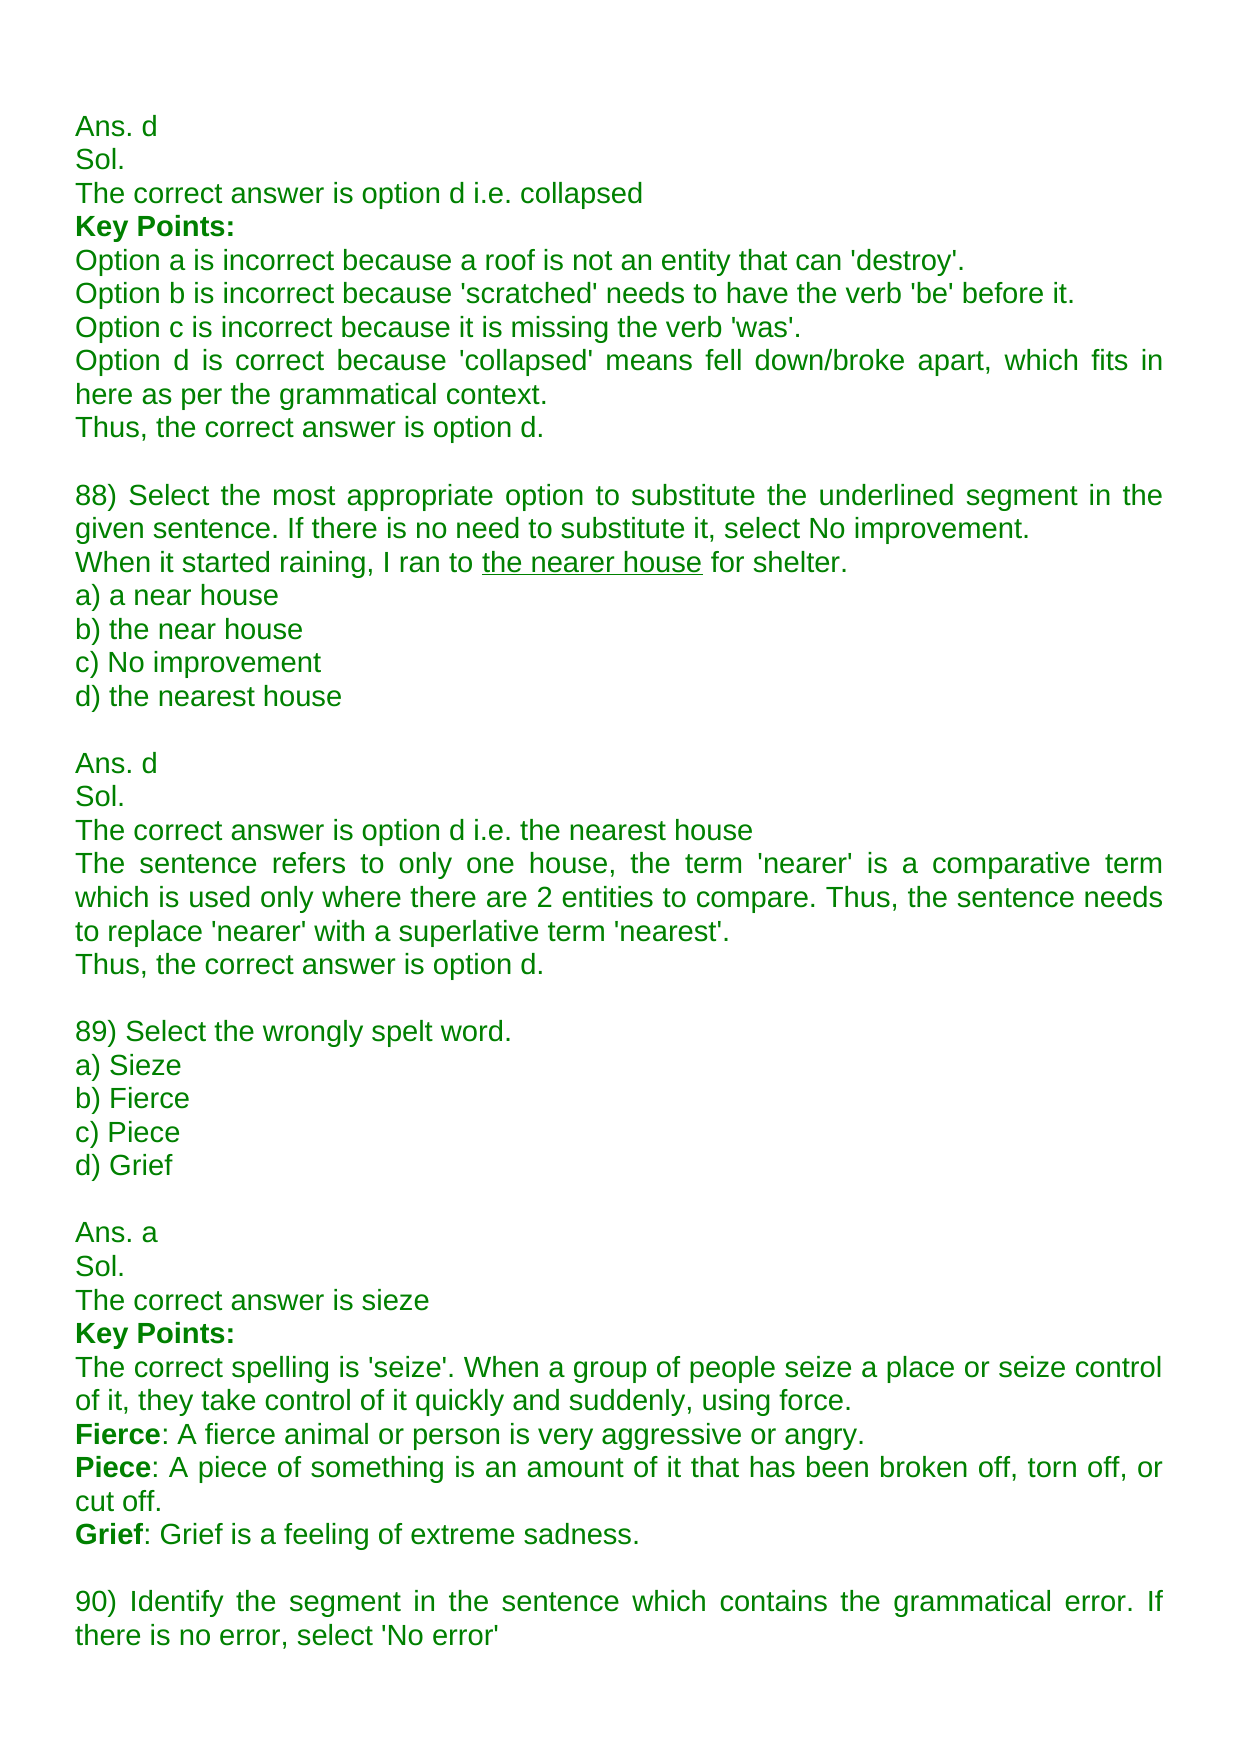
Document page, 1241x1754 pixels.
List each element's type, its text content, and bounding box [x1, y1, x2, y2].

list Option a is incorrect because a roof is not an entity that can 'destroy'. [75, 243, 1165, 276]
list The sentence refers to only one house, the term 'nearer' is a comparative term which is used only where there are 2 entities to compare. Thus, the sentence needs to replace 'nearer' with a superlative term 'nearest'. [75, 846, 1165, 947]
list b) the near house [75, 612, 1165, 645]
list Thus, the correct answer is option d. [75, 410, 1165, 444]
list Fierce: A fierce animal or person is very aggressive or angry. [75, 1417, 1165, 1450]
list Sol. [75, 1249, 1165, 1282]
list When it started raining, I ran to the nearer house for shelter. [75, 544, 1165, 578]
list a) a near house [75, 578, 1165, 612]
list The correct spelling is 'seize'. When a group of people seize a place or seize control of it, they take control of it quickly and suddenly, using force. [75, 1349, 1165, 1417]
list The correct answer is option d i.e. the nearest house [75, 813, 1165, 846]
list Piece: A piece of something is an amount of it that has been broken off, torn off, or cut off. [75, 1450, 1165, 1517]
list d) Grief [75, 1148, 1165, 1182]
list d) the nearest house [75, 679, 1165, 712]
list c) No improvement [75, 645, 1165, 679]
list c) Piece [75, 1115, 1165, 1148]
list Sol. [75, 779, 1165, 813]
list Key Points: [75, 1316, 1165, 1349]
list Sol. [75, 142, 1165, 176]
list Grief: Grief is a feeling of extreme sadness. [75, 1517, 1165, 1551]
list b) Fierce [75, 1081, 1165, 1115]
list The correct answer is option d i.e. collapsed [75, 176, 1165, 209]
list 88) Select the most appropriate option to substitute the underlined segment in the given sentence. If there is no need to substitute it, select No improvement. [75, 477, 1165, 544]
list 89) Select the wrongly spelt word. [75, 1014, 1165, 1048]
list Option c is incorrect because it is missing the verb 'was'. [75, 310, 1165, 343]
list Ans. d [75, 108, 1165, 142]
list The correct answer is sieze [75, 1282, 1165, 1316]
list a) Sieze [75, 1048, 1165, 1081]
list Option b is incorrect because 'scratched' needs to have the verb 'be' before it. [75, 276, 1165, 310]
list Option d is correct because 'collapsed' means fell down/broke apart, which fits in here as per the grammatical context. [75, 343, 1165, 410]
list 90) Identify the segment in the sentence which contains the grammatical error. If there is no error, select 'No error' [75, 1584, 1165, 1651]
list Key Points: [75, 209, 1165, 243]
list Ans. a [75, 1215, 1165, 1249]
list Thus, the correct answer is option d. [75, 947, 1165, 981]
list Ans. d [75, 746, 1165, 779]
